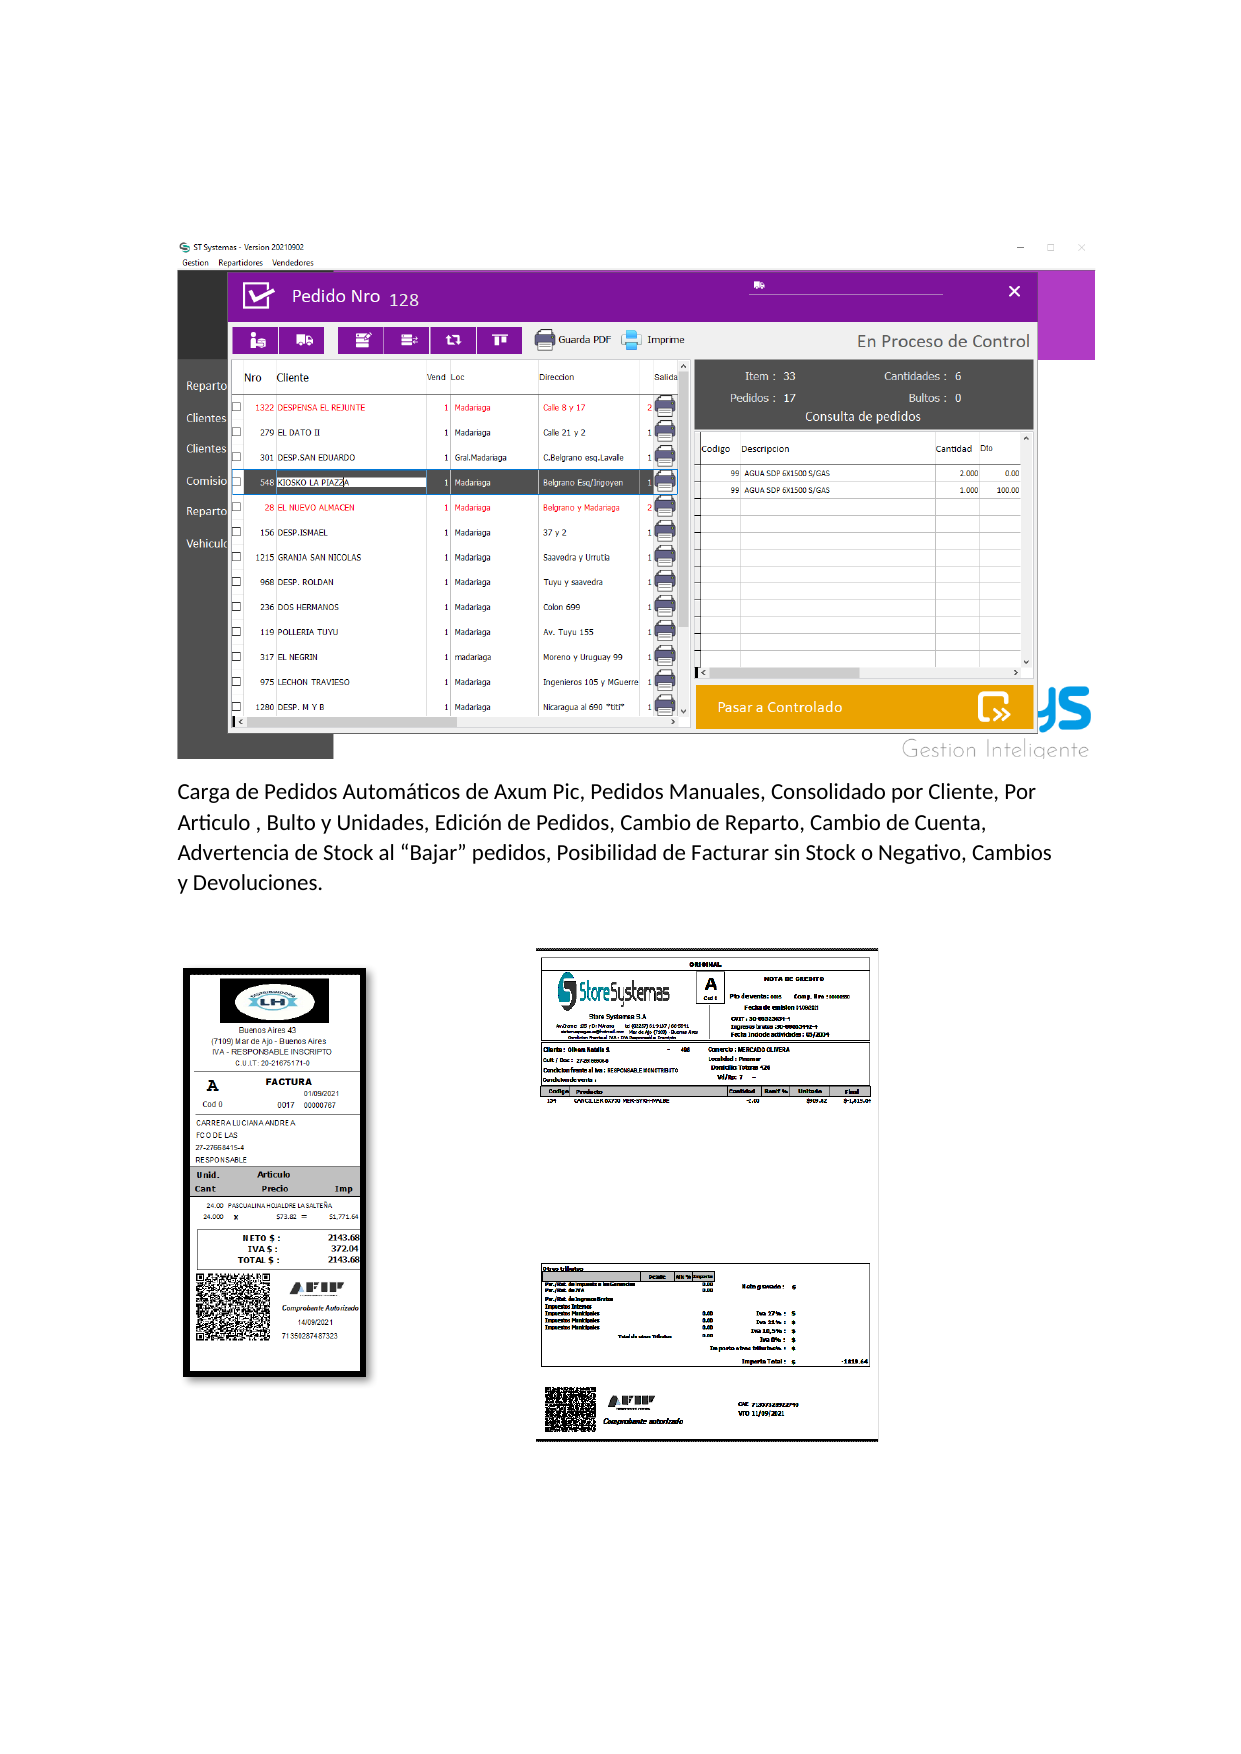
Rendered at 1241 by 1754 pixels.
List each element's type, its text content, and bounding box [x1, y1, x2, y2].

picture [177, 241, 1096, 759]
picture [536, 948, 879, 1442]
picture [190, 974, 360, 1371]
text Carga de Pedidos Automáticos de Axum Pic, Pedidos Manuales, Consolidado por Cliente, Por Articulo , Bulto y Unidades, Edición de Pedidos, Cambio de Reparto, Cambio de Cuenta, Advertencia de Stock al “Bajar” pedidos, Posibilidad de Facturar sin Stock o Negativo, Cambios y Devoluciones. [177, 777, 1063, 896]
